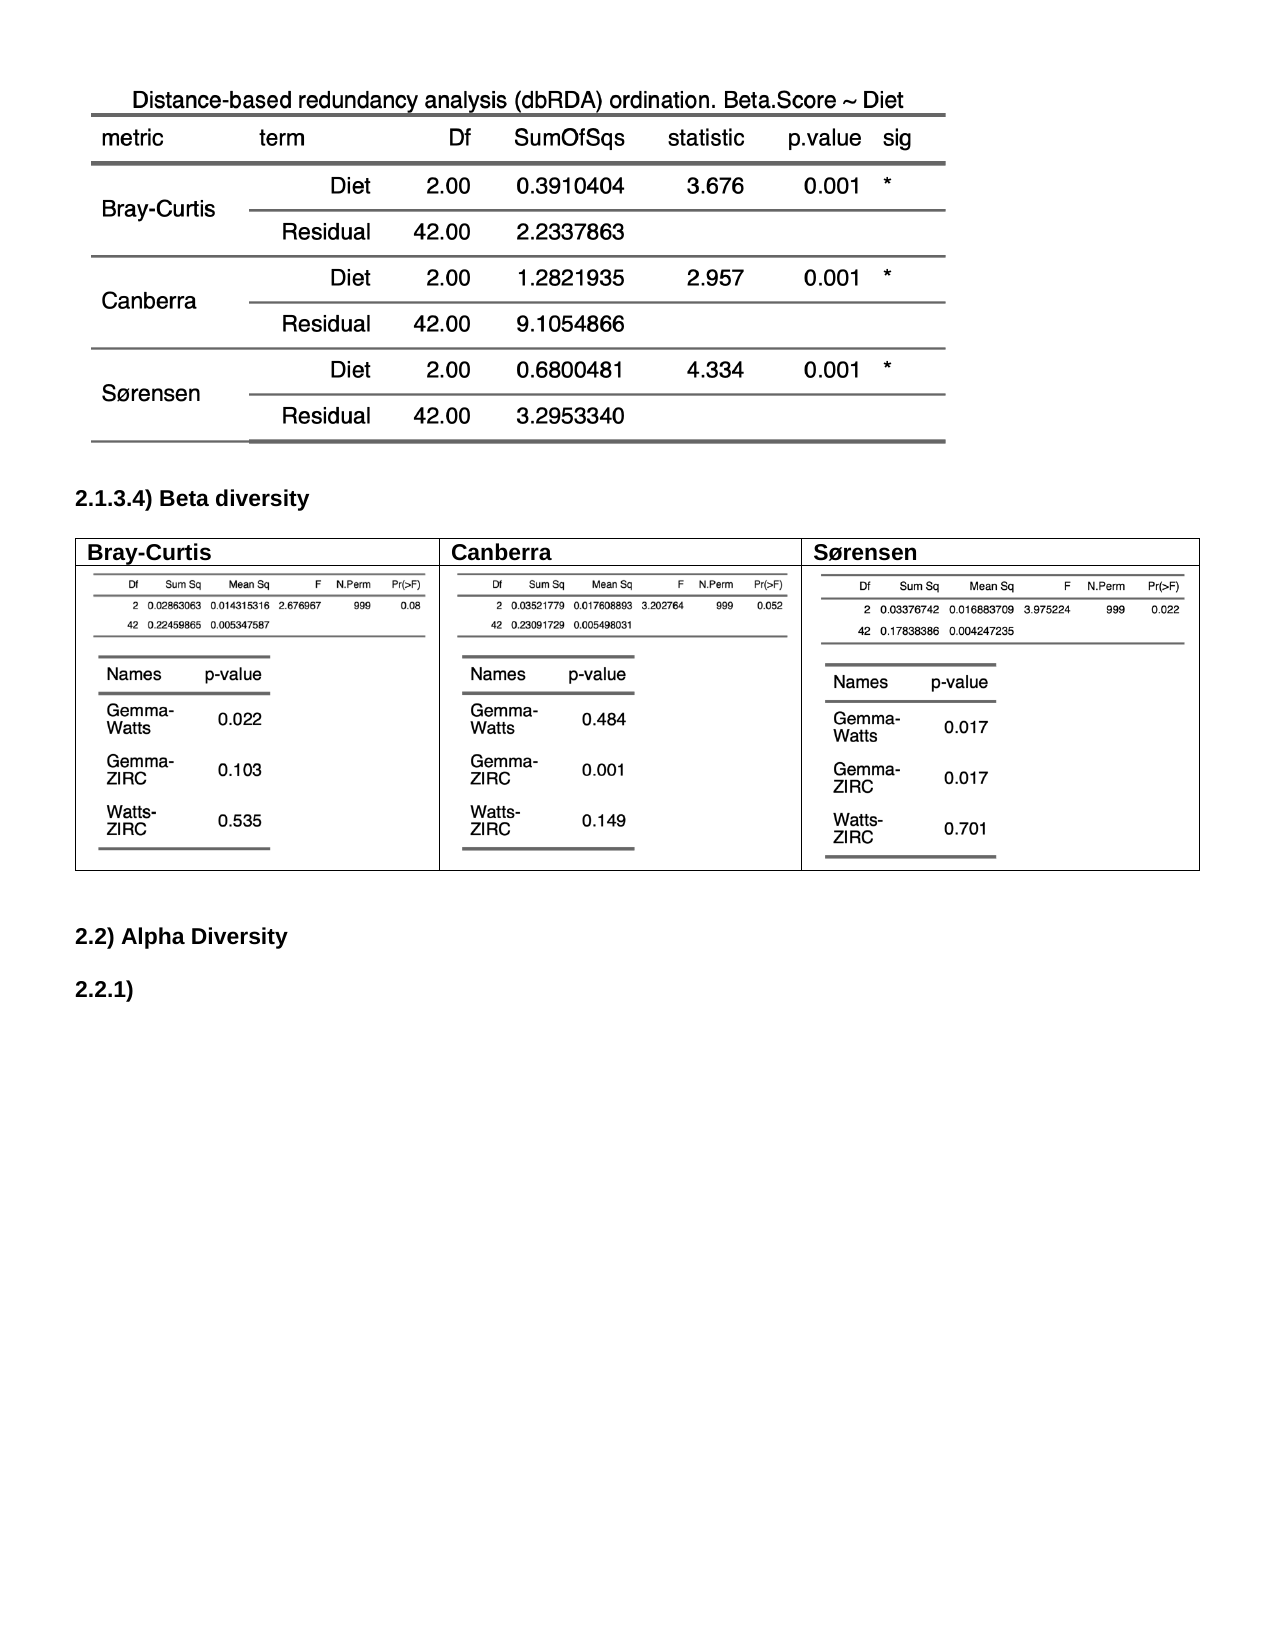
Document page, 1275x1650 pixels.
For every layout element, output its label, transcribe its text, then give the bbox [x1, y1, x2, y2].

table_header Sørensen [802, 539, 1199, 565]
picture [813, 566, 1192, 870]
picture [86, 566, 432, 862]
picture [450, 566, 794, 862]
text 2.1.3.4) Beta diversity [75, 485, 1200, 512]
table_cell [440, 566, 801, 869]
table_cell [802, 566, 813, 869]
picture [75, 75, 961, 459]
text 2.2) Alpha Diversity [75, 923, 1200, 949]
table_header Canberra [440, 539, 801, 565]
table_header Bray-Curtis [76, 539, 439, 565]
text 2.2.1) [75, 976, 1200, 1002]
table_cell [1008, 566, 1199, 869]
table_cell [76, 566, 439, 869]
